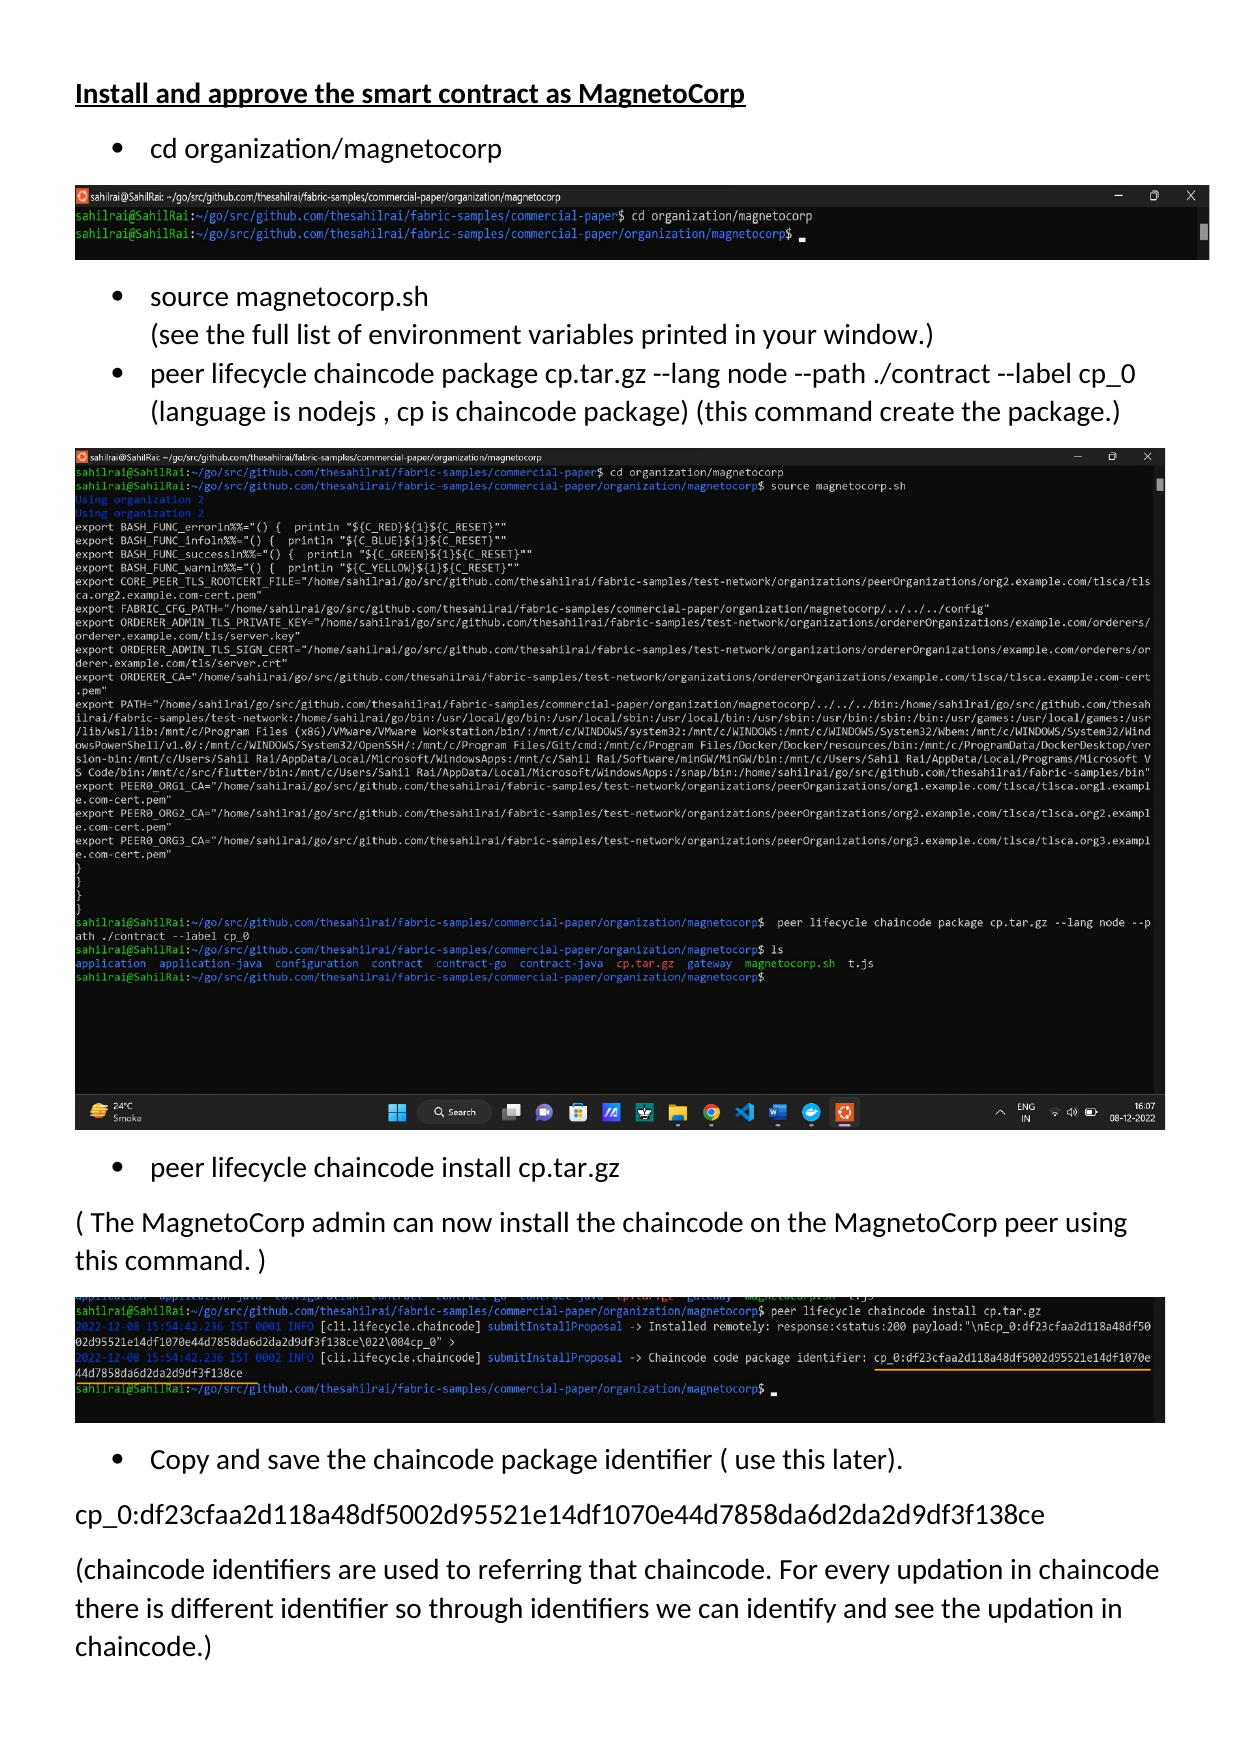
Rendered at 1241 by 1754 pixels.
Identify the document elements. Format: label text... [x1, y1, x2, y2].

list peer lifecycle chaincode package cp.tar.gz --lang node --path ./contract --label cp_0 [112, 355, 1165, 391]
list cd organization/magnetocorp [112, 130, 1165, 166]
list source magnetocorp.sh [112, 278, 1165, 314]
list peer lifecycle chaincode install cp.tar.gz [112, 1149, 1165, 1184]
picture [75, 1297, 1166, 1423]
list Copy and save the chaincode package identifier ( use this later). [112, 1441, 1165, 1477]
text Install and approve the smart contract as MagnetoCorp [75, 75, 1165, 111]
text (chaincode identifiers are used to referring that chaincode. For every updation in chaincode there is different identifier so through identifiers we can identify and see the updation in chaincode.) [75, 1551, 1165, 1664]
list (see the full list of environment variables printed in your window.) [150, 316, 1165, 352]
picture [75, 448, 1166, 1130]
text cp_0:df23cfaa2d118a48df5002d95521e14df1070e44d7858da6d2da2d9df3f138ce [75, 1496, 1165, 1532]
list (language is nodejs , cp is chaincode package) (this command create the package.) [150, 393, 1165, 429]
text ( The MagnetoCorp admin can now install the chaincode on the MagnetoCorp peer using this command. ) [75, 1204, 1165, 1278]
picture [75, 185, 1210, 260]
